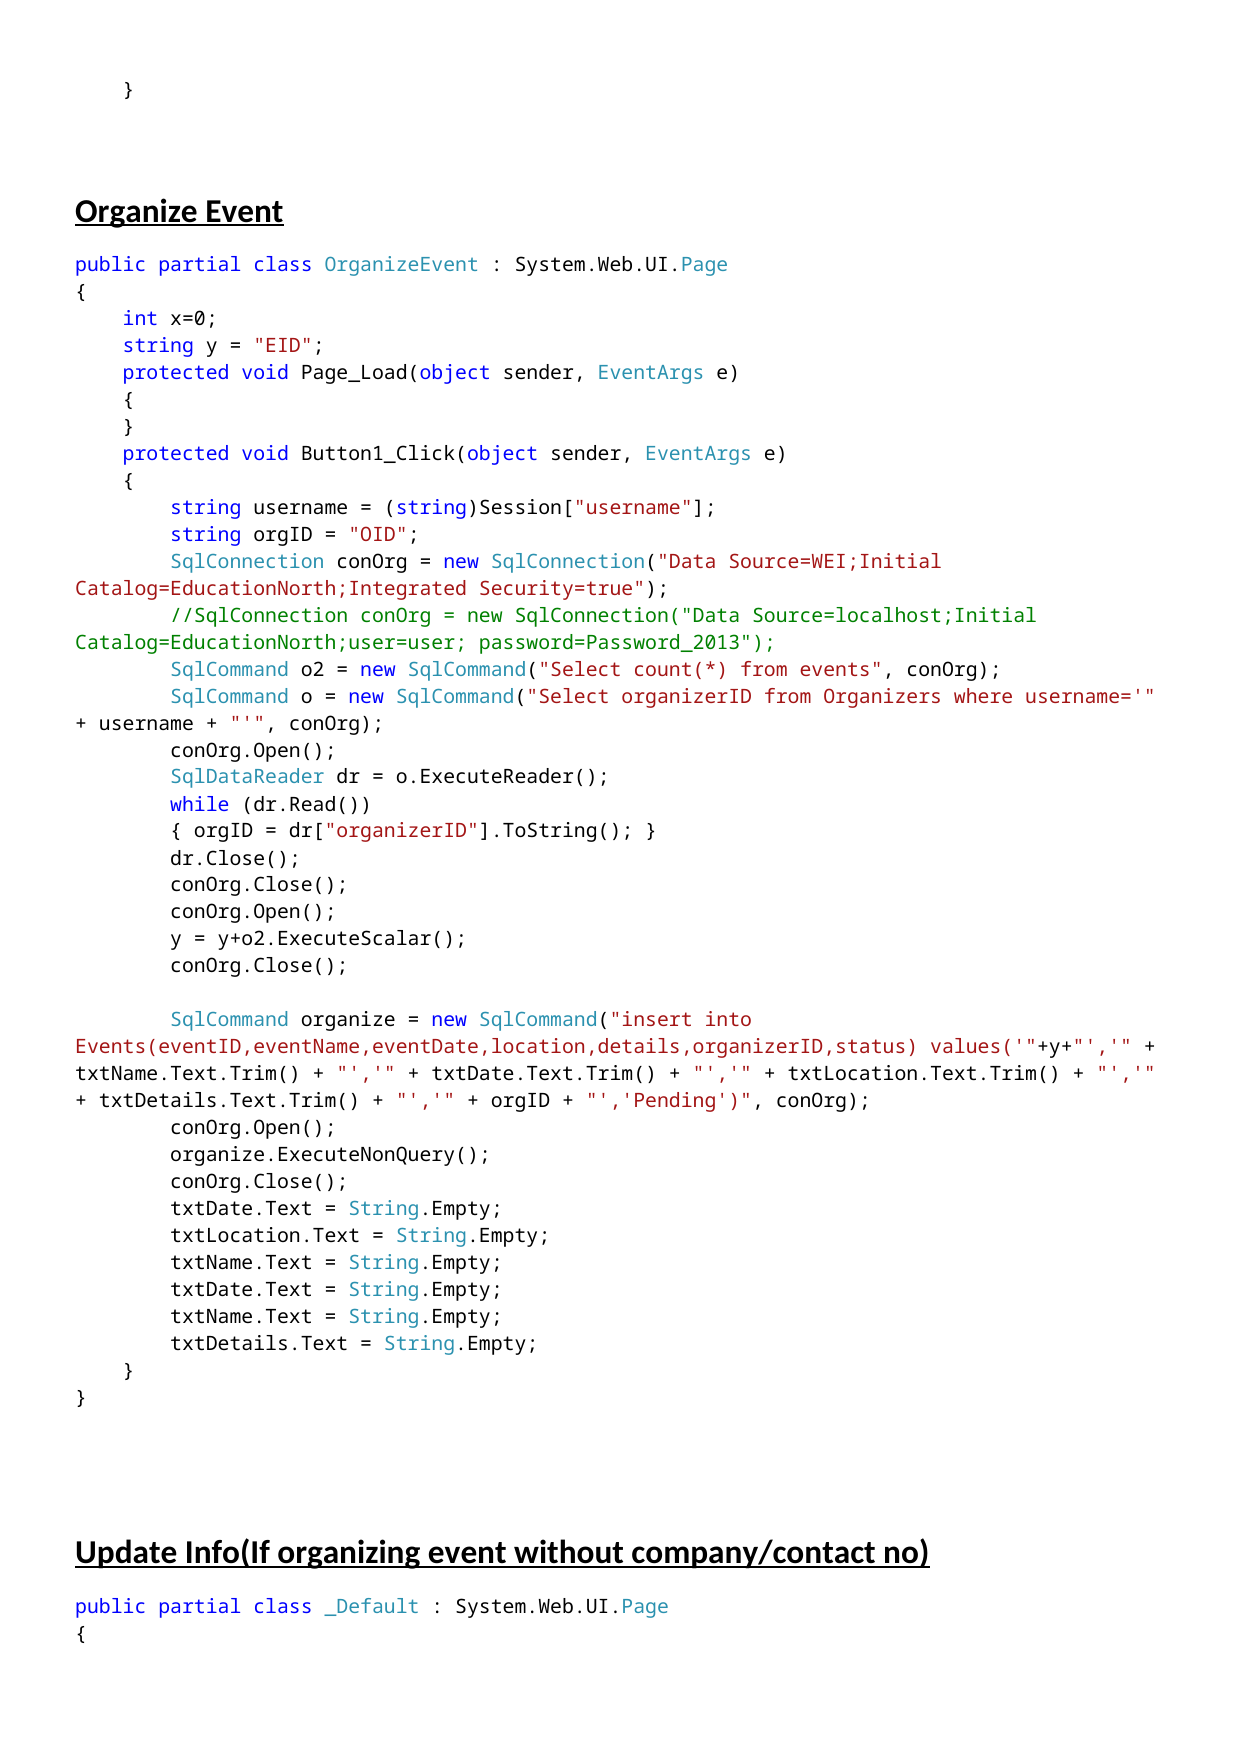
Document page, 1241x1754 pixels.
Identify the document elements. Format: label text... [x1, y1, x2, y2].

text SqlCommand o2 = new SqlCommand("Select count(*) from events", conOrg); [75, 655, 1165, 682]
text string orgID = "OID"; [75, 520, 1165, 547]
text while (dr.Read()) [75, 790, 1165, 817]
text conOrg.Open(); [75, 1113, 1165, 1141]
text SqlConnection conOrg = new SqlConnection("Data Source=WEI;Initial Catalog=EducationNorth;Integrated Security=true"); [75, 547, 1165, 601]
text } [75, 1356, 1165, 1383]
text SqlCommand o = new SqlCommand("Select organizerID from Organizers where username='" + username + "'", conOrg); [75, 682, 1165, 736]
text } [75, 412, 1165, 439]
text txtName.Text = String.Empty; [75, 1302, 1165, 1329]
text organize.ExecuteNonQuery(); [75, 1141, 1165, 1167]
text } [75, 75, 1165, 102]
text public partial class _Default : System.Web.UI.Page [75, 1592, 1165, 1619]
text SqlCommand organize = new SqlCommand("insert into Events(eventID,eventName,eventDate,location,details,organizerID,status) values('"+y+"','" + txtName.Text.Trim() + "','" + txtDate.Text.Trim() + "','" + txtLocation.Text.Trim() + "','" + txtDetails.Text.Trim() + "','" + orgID + "','Pending')", conOrg); [75, 1006, 1165, 1113]
text conOrg.Open(); [75, 898, 1165, 925]
text { orgID = dr["organizerID"].ToString(); } [75, 817, 1165, 844]
text { [75, 385, 1165, 412]
text conOrg.Close(); [75, 871, 1165, 898]
text protected void Page_Load(object sender, EventArgs e) [75, 358, 1165, 385]
text int x=0; [75, 304, 1165, 331]
text string y = "EID"; [75, 331, 1165, 358]
text { [75, 466, 1165, 493]
text Update Info(If organizing event without company/contact no) [75, 1532, 1165, 1572]
text dr.Close(); [75, 844, 1165, 871]
text y = y+o2.ExecuteScalar(); [75, 925, 1165, 952]
text txtLocation.Text = String.Empty; [75, 1221, 1165, 1248]
text txtDate.Text = String.Empty; [75, 1275, 1165, 1302]
text public partial class OrganizeEvent : System.Web.UI.Page [75, 250, 1165, 277]
text { [75, 1619, 1165, 1646]
text string username = (string)Session["username"]; [75, 493, 1165, 520]
text conOrg.Close(); [75, 1167, 1165, 1194]
text protected void Button1_Click(object sender, EventArgs e) [75, 439, 1165, 466]
text txtDate.Text = String.Empty; [75, 1194, 1165, 1221]
text Organize Event [75, 189, 1165, 230]
text SqlDataReader dr = o.ExecuteReader(); [75, 763, 1165, 790]
text conOrg.Close(); [75, 952, 1165, 979]
text { [75, 277, 1165, 304]
text txtName.Text = String.Empty; [75, 1248, 1165, 1275]
text } [75, 1383, 1165, 1410]
text txtDetails.Text = String.Empty; [75, 1329, 1165, 1356]
text conOrg.Open(); [75, 736, 1165, 763]
text //SqlConnection conOrg = new SqlConnection("Data Source=localhost;Initial Catalog=EducationNorth;user=user; password=Password_2013"); [75, 601, 1165, 655]
